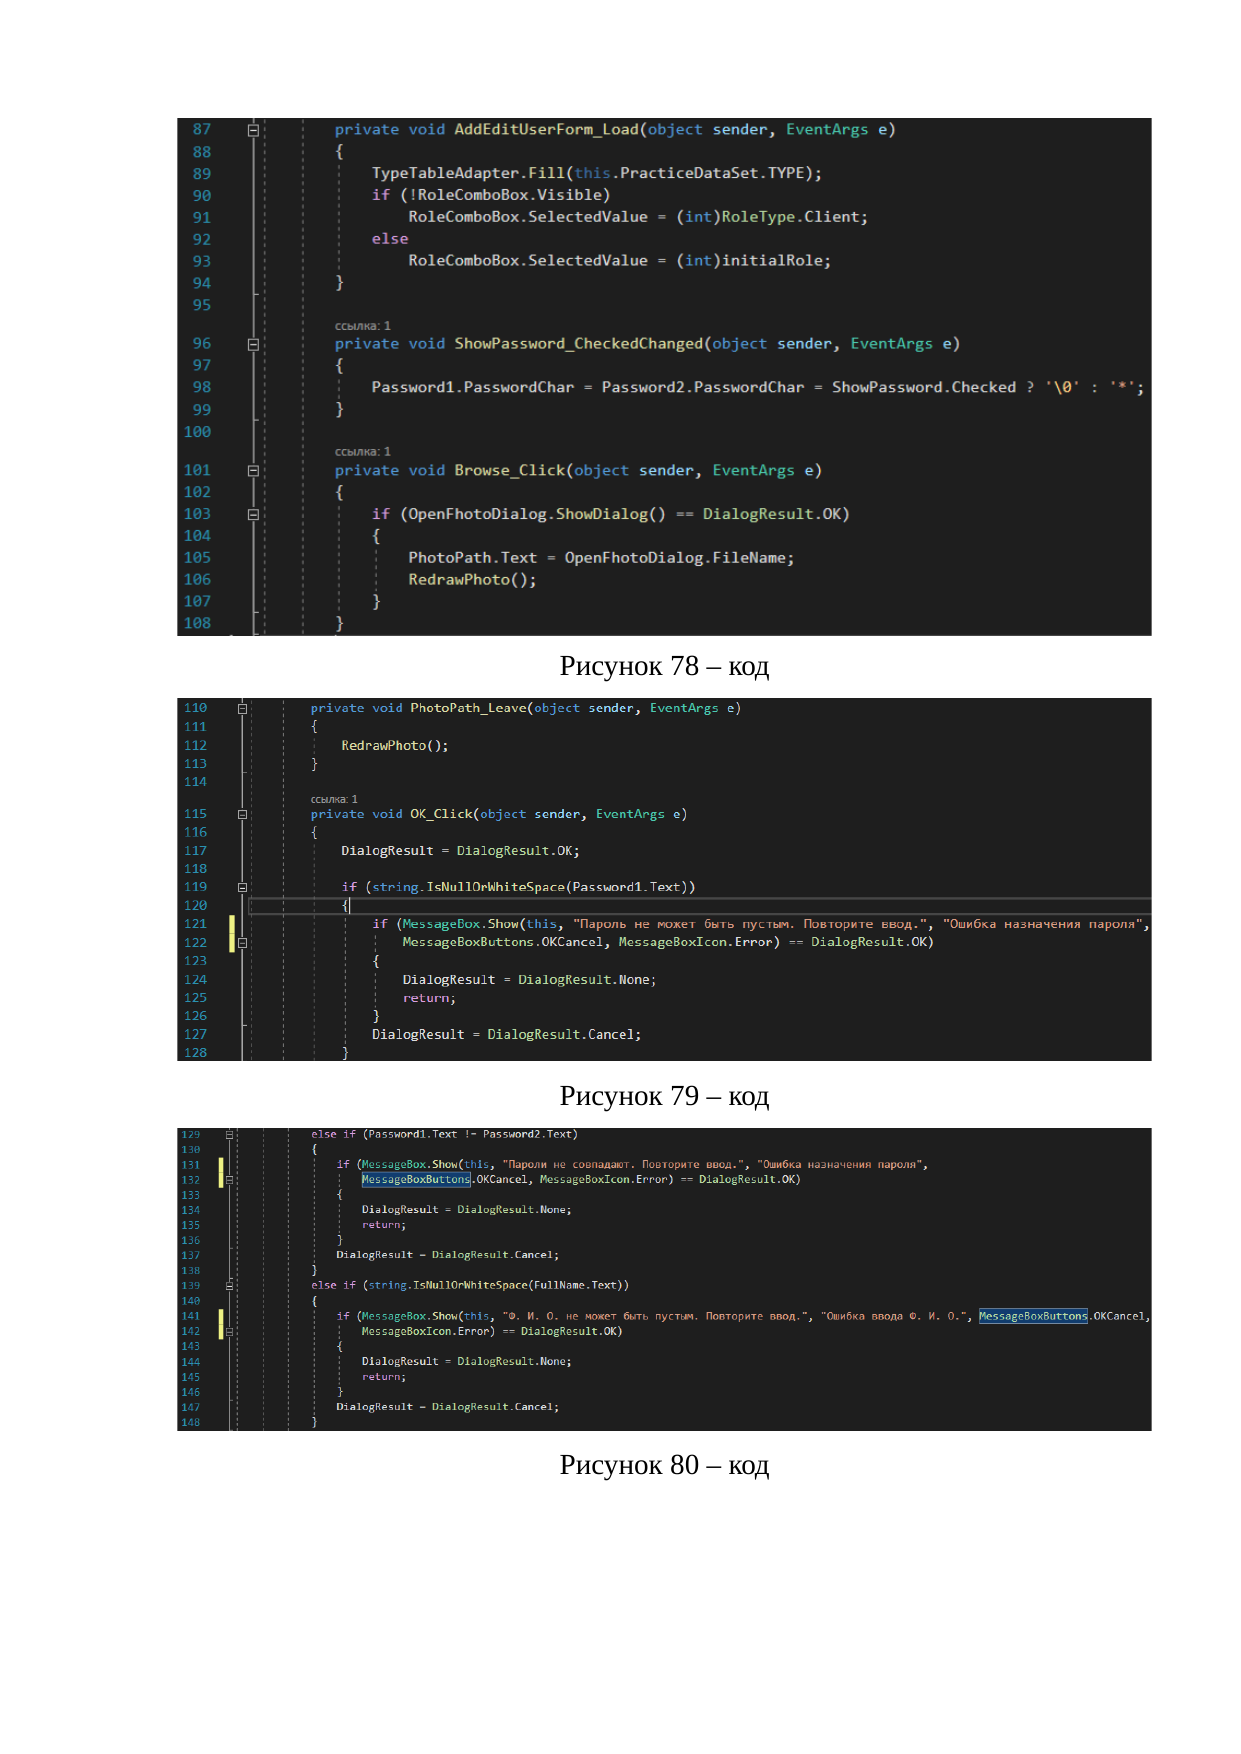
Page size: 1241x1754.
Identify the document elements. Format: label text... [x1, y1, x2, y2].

picture [177, 1128, 1152, 1431]
text Рисунок 78 – код [177, 648, 1152, 682]
picture [177, 698, 1152, 1061]
text Рисунок 80 – код [177, 1447, 1152, 1481]
picture [177, 118, 1152, 636]
text Рисунок 79 – код [177, 1078, 1152, 1111]
